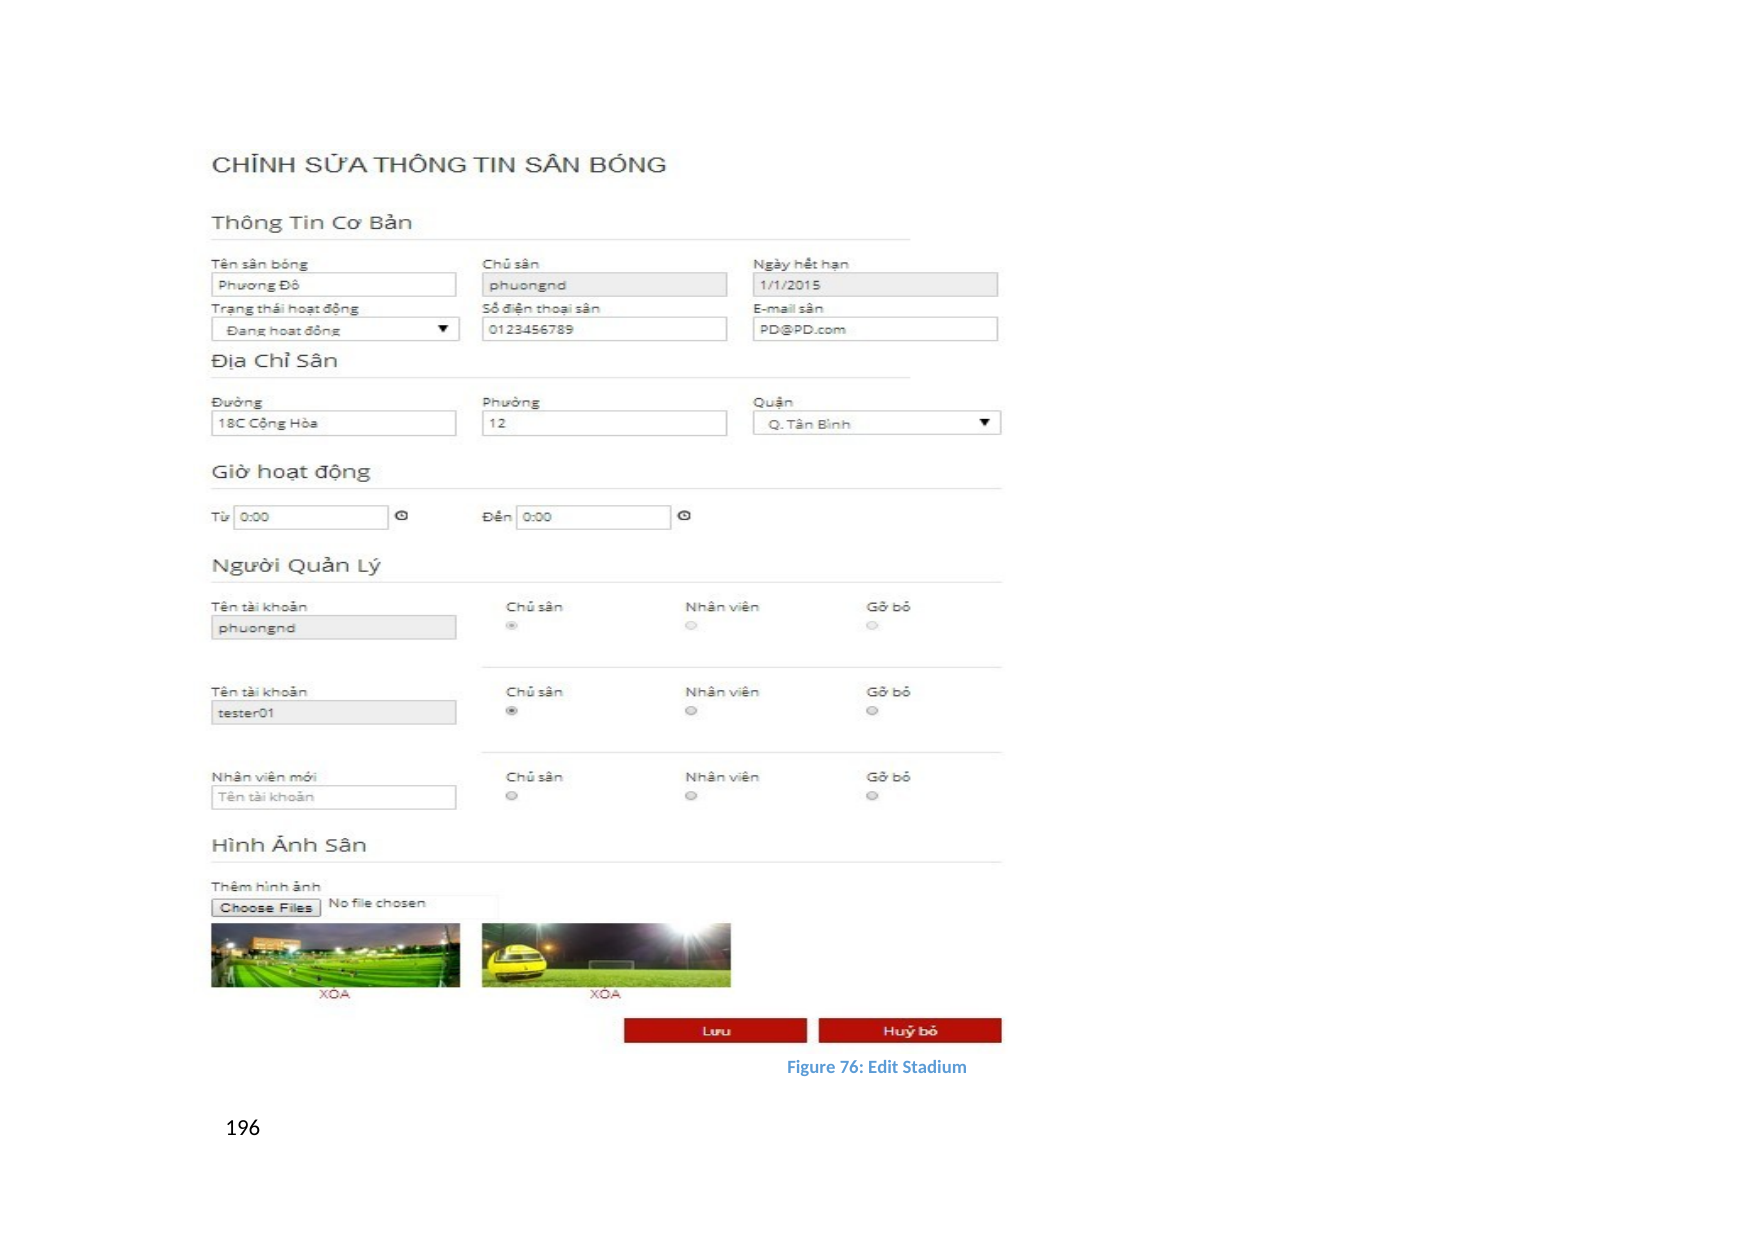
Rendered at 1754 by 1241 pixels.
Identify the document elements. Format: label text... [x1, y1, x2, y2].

text Figure 76: Edit Stadium [150, 1055, 1604, 1078]
picture [193, 149, 1023, 1054]
